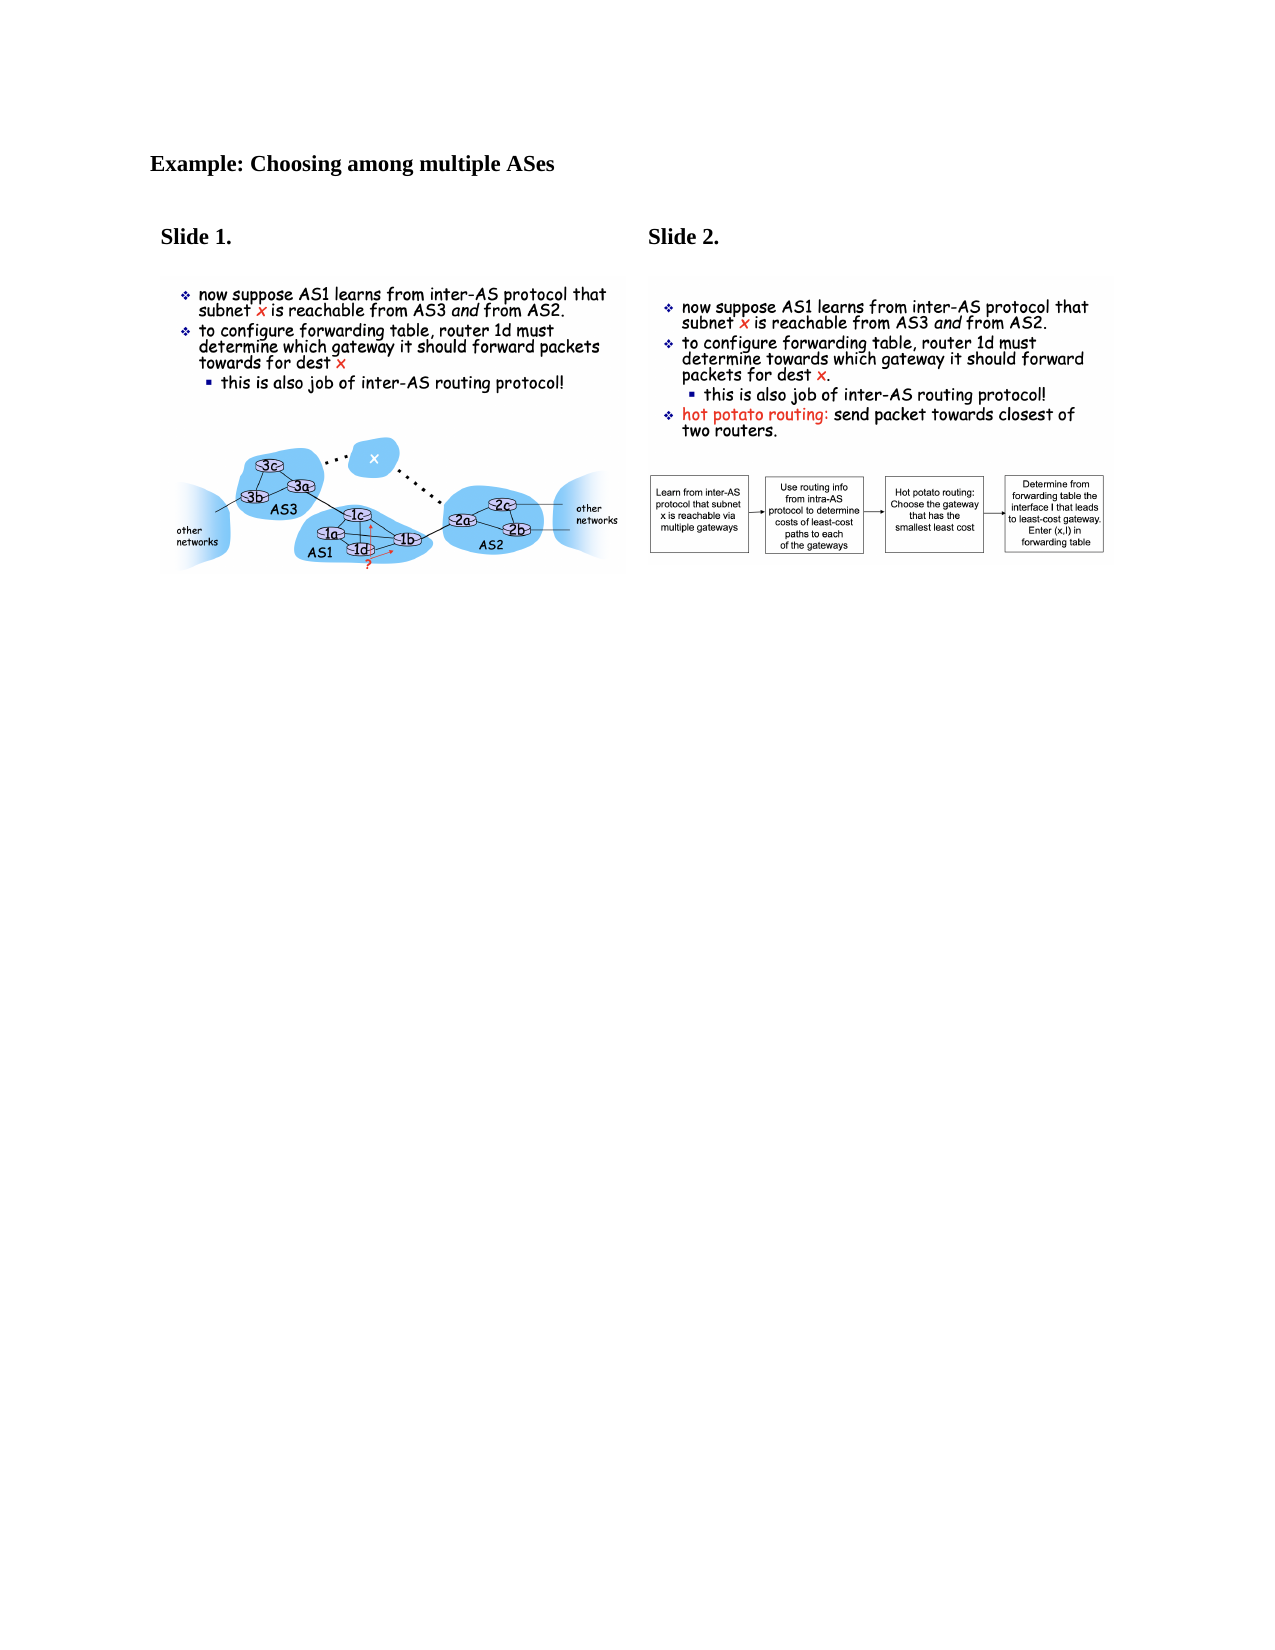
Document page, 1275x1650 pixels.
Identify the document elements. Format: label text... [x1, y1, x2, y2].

table_header Slide 2. [639, 213, 1124, 263]
picture [160, 276, 627, 574]
table_cell [151, 266, 636, 588]
subtitle Example: Choosing among multiple ASes [150, 150, 1125, 176]
table_header Slide 1. [151, 213, 636, 263]
picture [647, 276, 1114, 565]
table_cell [639, 266, 1124, 588]
